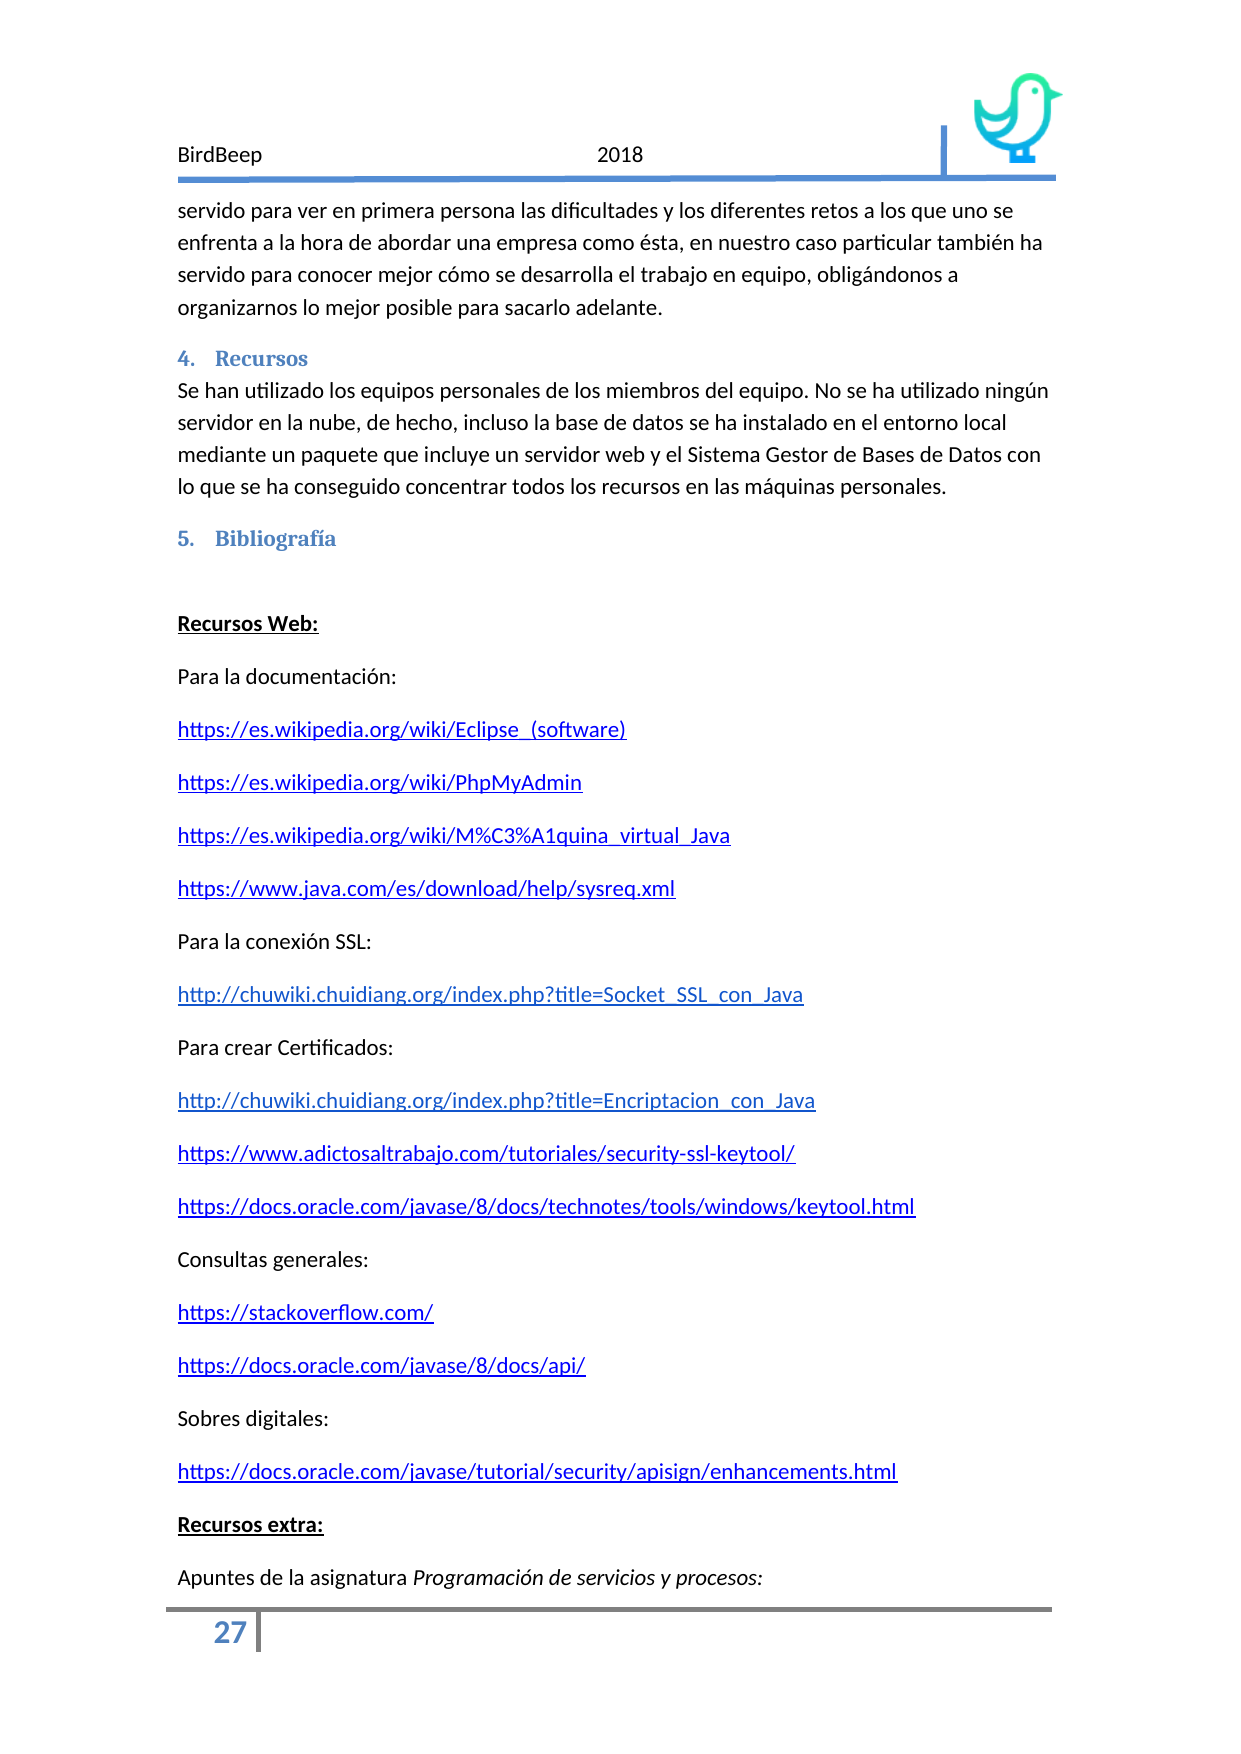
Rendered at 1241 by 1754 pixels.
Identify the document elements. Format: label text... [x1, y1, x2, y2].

text Consultas generales: [177, 1245, 1063, 1273]
text https://es.wikipedia.org/wiki/PhpMyAdmin [177, 768, 1063, 796]
text Recursos extra: [177, 1510, 1063, 1538]
text http://chuwiki.chuidiang.org/index.php?title=Socket_SSL_con_Java [177, 980, 1063, 1008]
text Apuntes de la asignatura Programación de servicios y procesos: [177, 1563, 1063, 1591]
subtitle Bibliografía [177, 526, 1063, 552]
text Recursos Web: [177, 609, 1063, 637]
text http://chuwiki.chuidiang.org/index.php?title=Encriptacion_con_Java [177, 1086, 1063, 1114]
text https://es.wikipedia.org/wiki/Eclipse_(software) [177, 715, 1063, 743]
text https://docs.oracle.com/javase/8/docs/api/ [177, 1351, 1063, 1379]
text Sobres digitales: [177, 1404, 1063, 1432]
subtitle Recursos [177, 346, 1063, 372]
text Para la documentación: [177, 662, 1063, 690]
text https://stackoverflow.com/ [177, 1298, 1063, 1326]
text Para la conexión SSL: [177, 927, 1063, 955]
text https://www.java.com/es/download/help/sysreq.xml [177, 874, 1063, 902]
text Se han utilizado los equipos personales de los miembros del equipo. No se ha utilizado ningún servidor en la nube, de hecho, incluso la base de datos se ha instalado en el entorno local mediante un paquete que incluye un servidor web y el Sistema Gestor de Bases de Datos con lo que se ha conseguido concentrar todos los recursos en las máquinas personales. [177, 376, 1063, 501]
text Para crear Certificados: [177, 1033, 1063, 1061]
picture [974, 73, 1063, 163]
text https://docs.oracle.com/javase/tutorial/security/apisign/enhancements.html [177, 1457, 1063, 1485]
text https://www.adictosaltrabajo.com/tutoriales/security-ssl-keytool/ [177, 1139, 1063, 1167]
text https://docs.oracle.com/javase/8/docs/technotes/tools/windows/keytool.html [177, 1192, 1063, 1220]
text https://es.wikipedia.org/wiki/M%C3%A1quina_virtual_Java [177, 821, 1063, 849]
